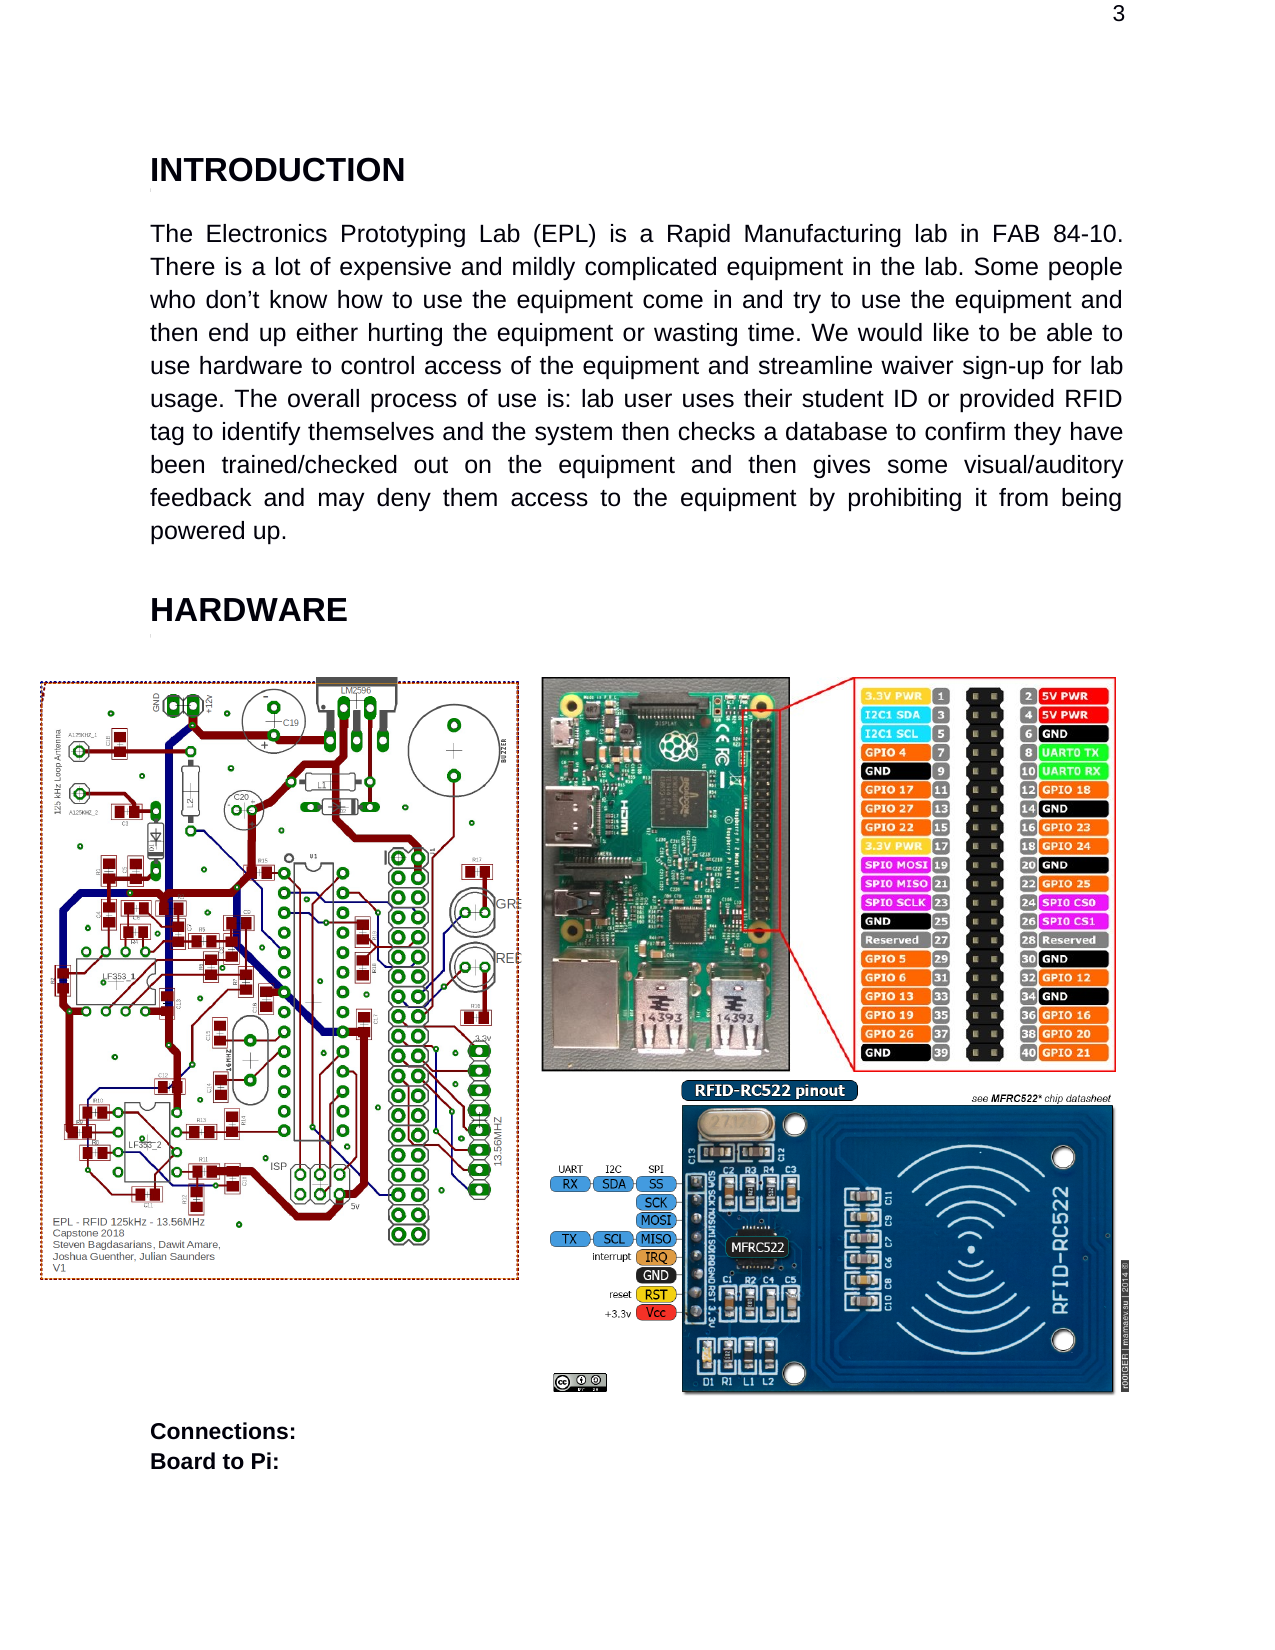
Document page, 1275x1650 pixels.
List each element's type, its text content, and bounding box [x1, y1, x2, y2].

table_header [535, 667, 1248, 1416]
picture [541, 1075, 1135, 1402]
text Board to Pi: [150, 1448, 1125, 1474]
text The Electronics Prototyping Lab (EPL) is a Rapid Manufacturing lab in FAB 84-10. There is a lot of expensive and mildly complicated equipment in the lab. Some people who don’t know how to use the equipment come in and try to use the equipment and then end up either hurting the equipment or wasting time. We would like to be able to use hardware to control access of the equipment and streamline waiver sign-up for lab usage. The overall process of use is: lab user uses their student ID or provided RFID tag to identify themselves and the system then checks a database to confirm they have been trained/checked out on the equipment and then gives some visual/auditory feedback and may deny them access to the equipment by prohibiting it from being powered up. [150, 219, 1125, 544]
text Connections: [150, 1418, 1125, 1444]
picture [541, 677, 1116, 1072]
table_header [28, 667, 533, 1416]
text HARDWARE [150, 590, 1125, 628]
picture [36, 677, 522, 1284]
text INTRODUCTION [150, 150, 1125, 188]
